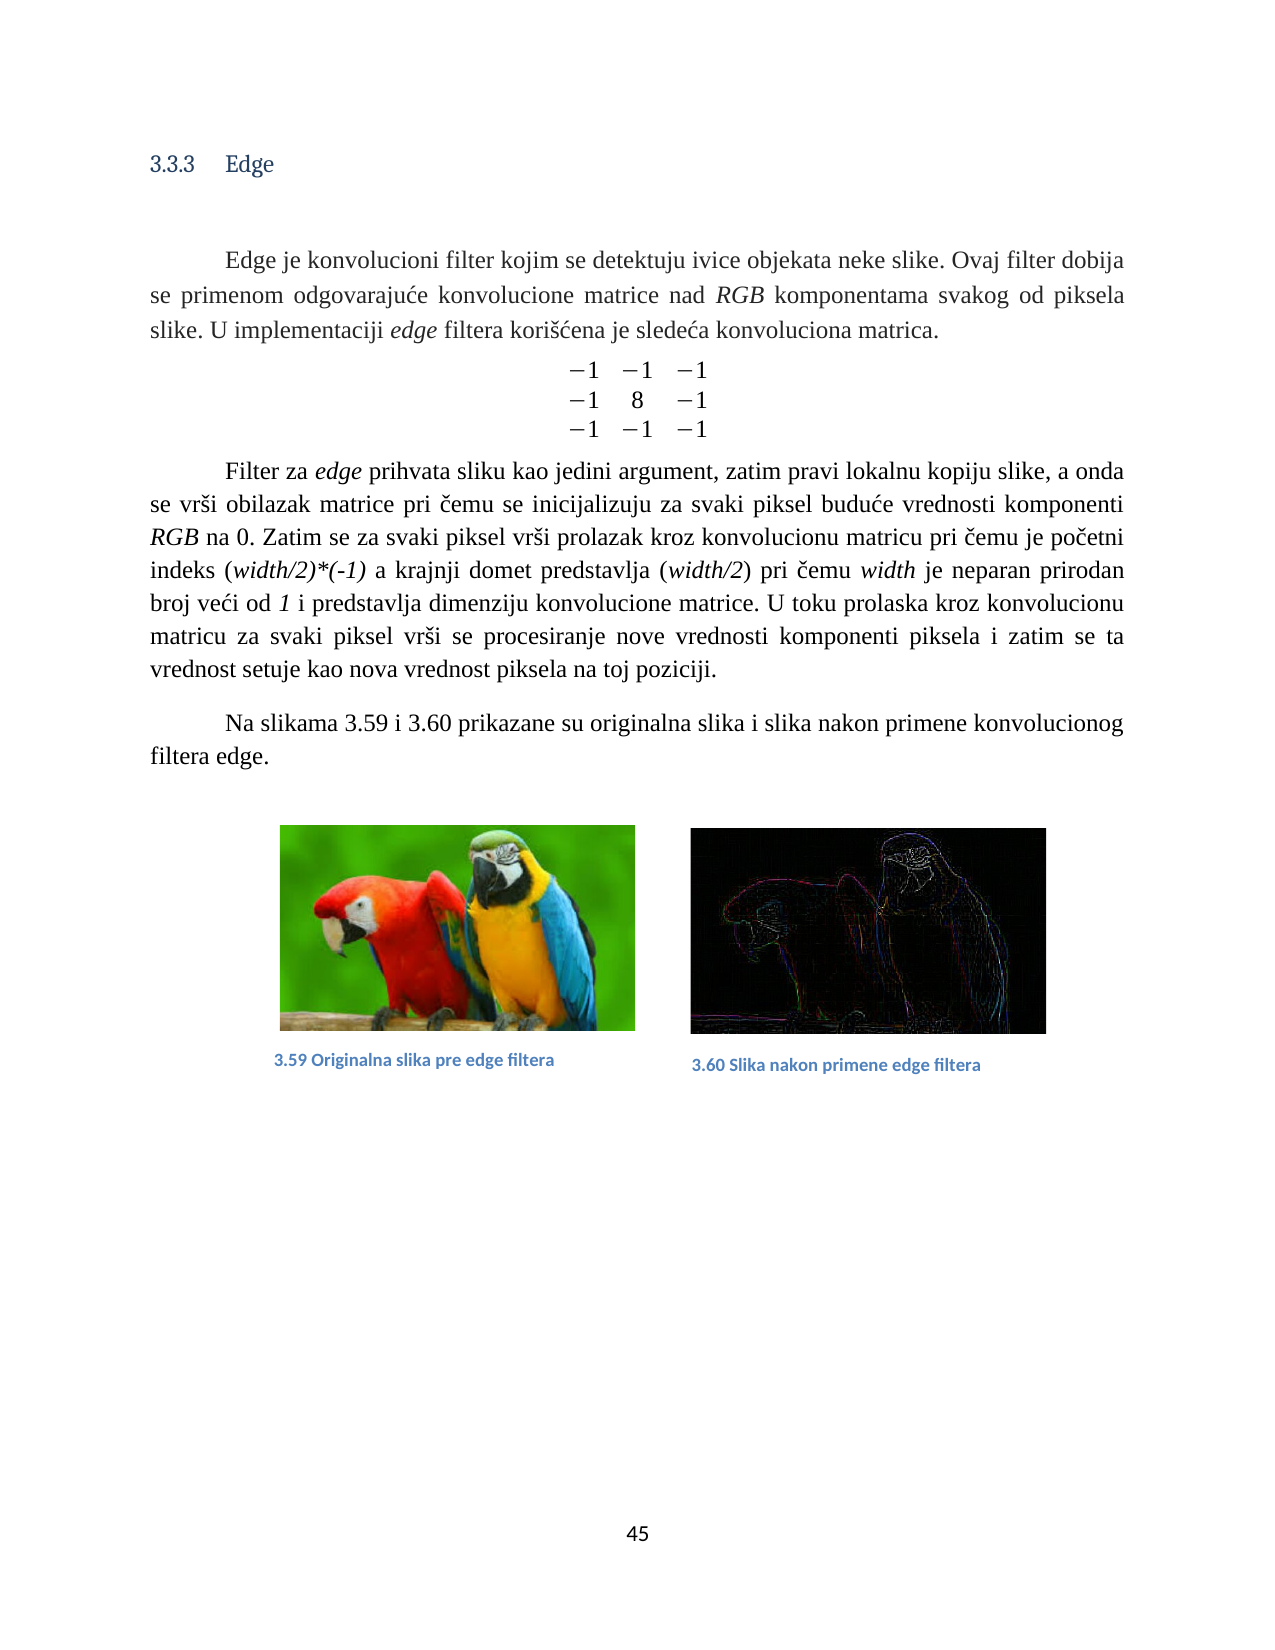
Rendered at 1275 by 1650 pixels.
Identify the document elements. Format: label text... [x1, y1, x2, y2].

picture [279, 825, 636, 1031]
text Edge je konvolucioni filter kojim se detektuju ivice objekata neke slike. Ovaj filter dobija se primenom odgovarajuće konvolucione matrice nad RGB komponentama svakog od piksela slike. U implementaciji edge filtera korišćena je sledeća konvoluciona matrica. [150, 204, 1125, 344]
text Na slikama 3.59 i 3.60 prikazane su originalna slika i slika nakon primene konvolucionog filtera edge. [150, 708, 1125, 770]
text 3.3.3 Edge [150, 150, 1125, 179]
text Filter za edge prihvata sliku kao jedini argument, zatim pravi lokalnu kopiju slike, a onda se vrši obilazak matrice pri čemu se inicijalizuju za svaki piksel buduće vrednosti komponenti RGB na 0. Zatim se za svaki piksel vrši prolazak kroz konvolucionu matricu pri čemu je početni indeks (width/2)*(-1) a krajnji domet predstavlja (width/2) pri čemu width je neparan prirodan broj veći od 1 i predstavlja dimenziju konvolucione matrice. U toku prolaska kroz konvolucionu matricu za svaki piksel vrši se procesiranje nove vrednosti komponenti piksela i zatim se ta vrednost setuje kao nova vrednost piksela na toj poziciji. [150, 456, 1125, 683]
picture [690, 828, 1047, 1034]
